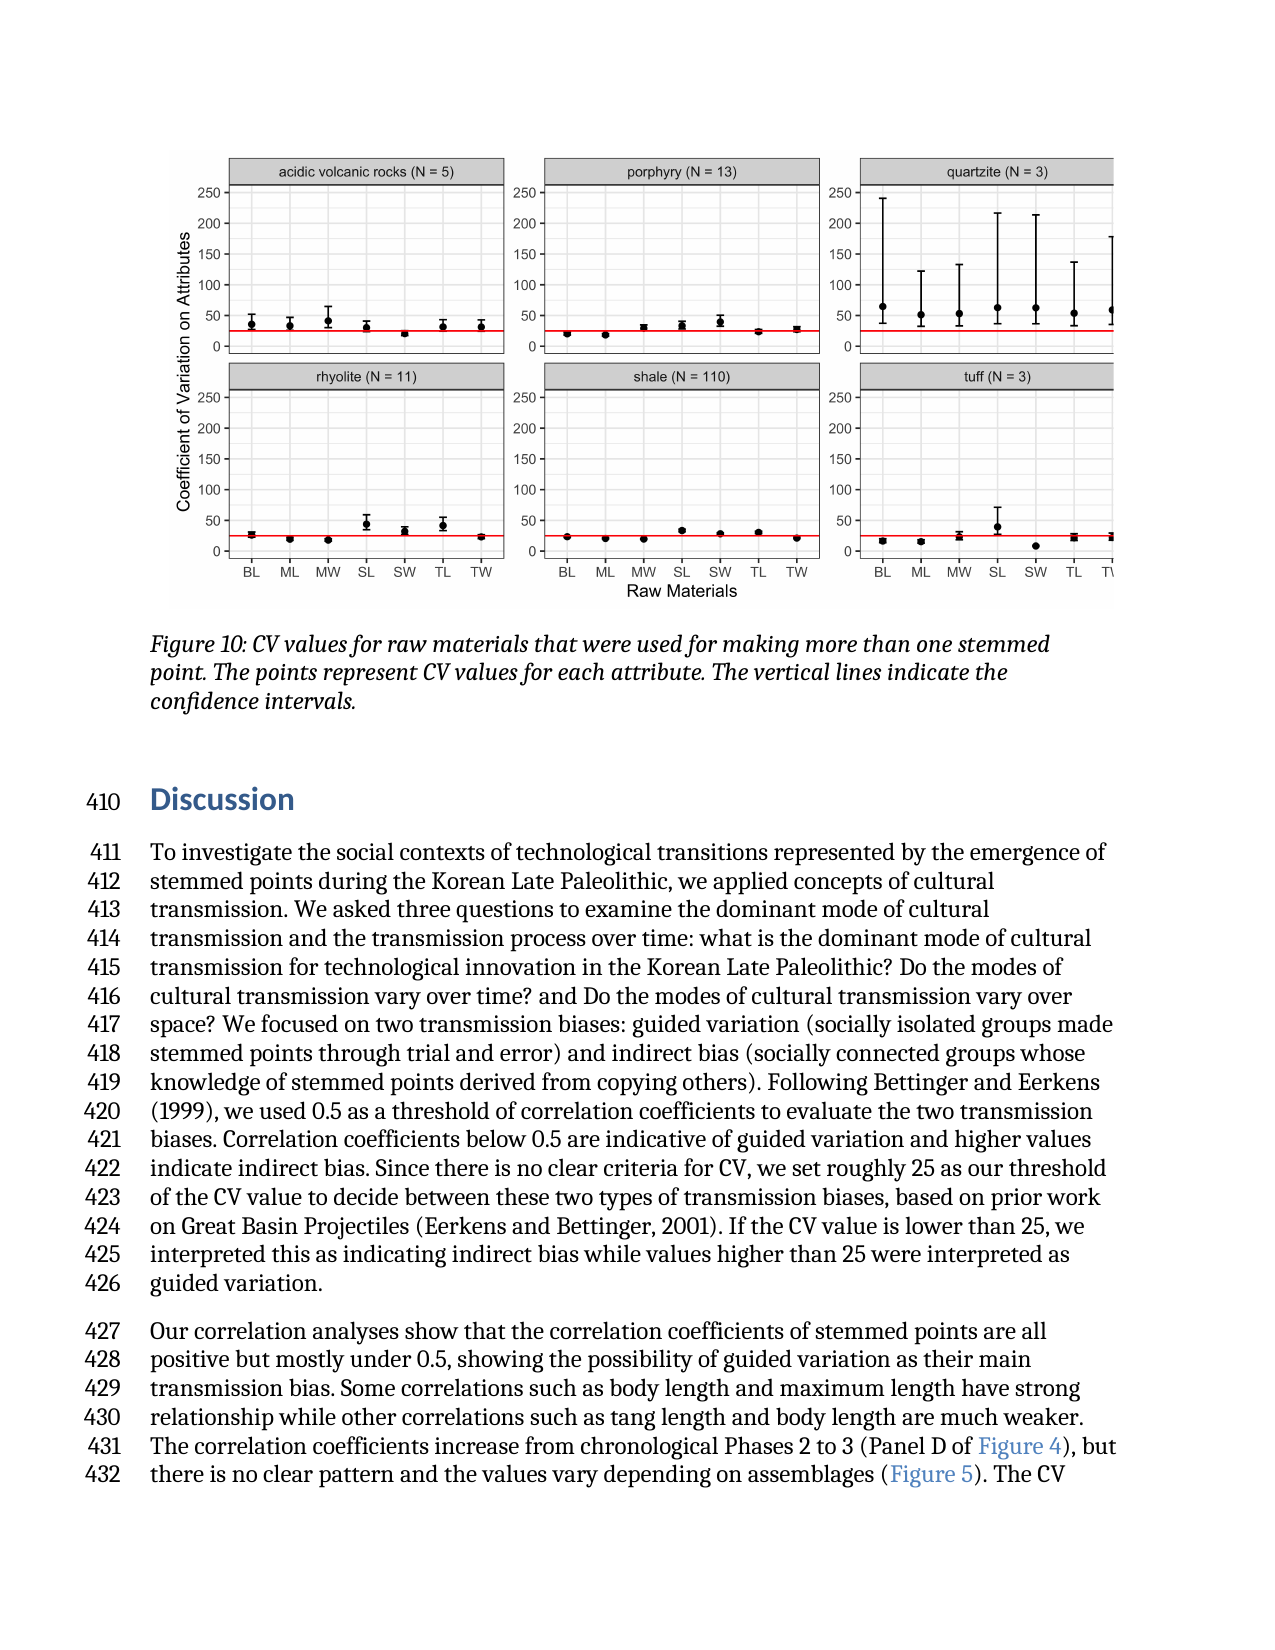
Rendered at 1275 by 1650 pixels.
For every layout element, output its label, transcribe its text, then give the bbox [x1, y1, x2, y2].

subtitle Discussion [150, 778, 1125, 819]
text To investigate the social contexts of technological transitions represented by the emergence of stemmed points during the Korean Late Paleolithic, we applied concepts of cultural transmission. We asked three questions to examine the dominant mode of cultural transmission and the transmission process over time: what is the dominant mode of cultural transmission for technological innovation in the Korean Late Paleolithic? Do the modes of cultural transmission vary over time? and Do the modes of cultural transmission vary over space? We focused on two transmission biases: guided variation (socially isolated groups made stemmed points through trial and error) and indirect bias (socially connected groups whose knowledge of stemmed points derived from copying others). Following Bettinger and Eerkens (1999), we used 0.5 as a threshold of correlation coefficients to evaluate the two transmission biases. Correlation coefficients below 0.5 are indicative of guided variation and higher values indicate indirect bias. Since there is no clear criteria for CV, we set roughly 25 as our threshold of the CV value to decide between these two types of transmission biases, based on prior work on Great Basin Projectiles (Eerkens and Bettinger, 2001). If the CV value is lower than 25, we interpreted this as indicating indirect bias while values higher than 25 were interpreted as guided variation. [150, 838, 1125, 1298]
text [150, 1317, 1125, 1489]
table_header Figure 10: CV values for raw materials that were used for making more than one stemmed point. The points represent CV values for each attribute. The vertical lines indicate the confidence intervals. [139, 150, 1114, 728]
picture [168, 150, 1114, 609]
